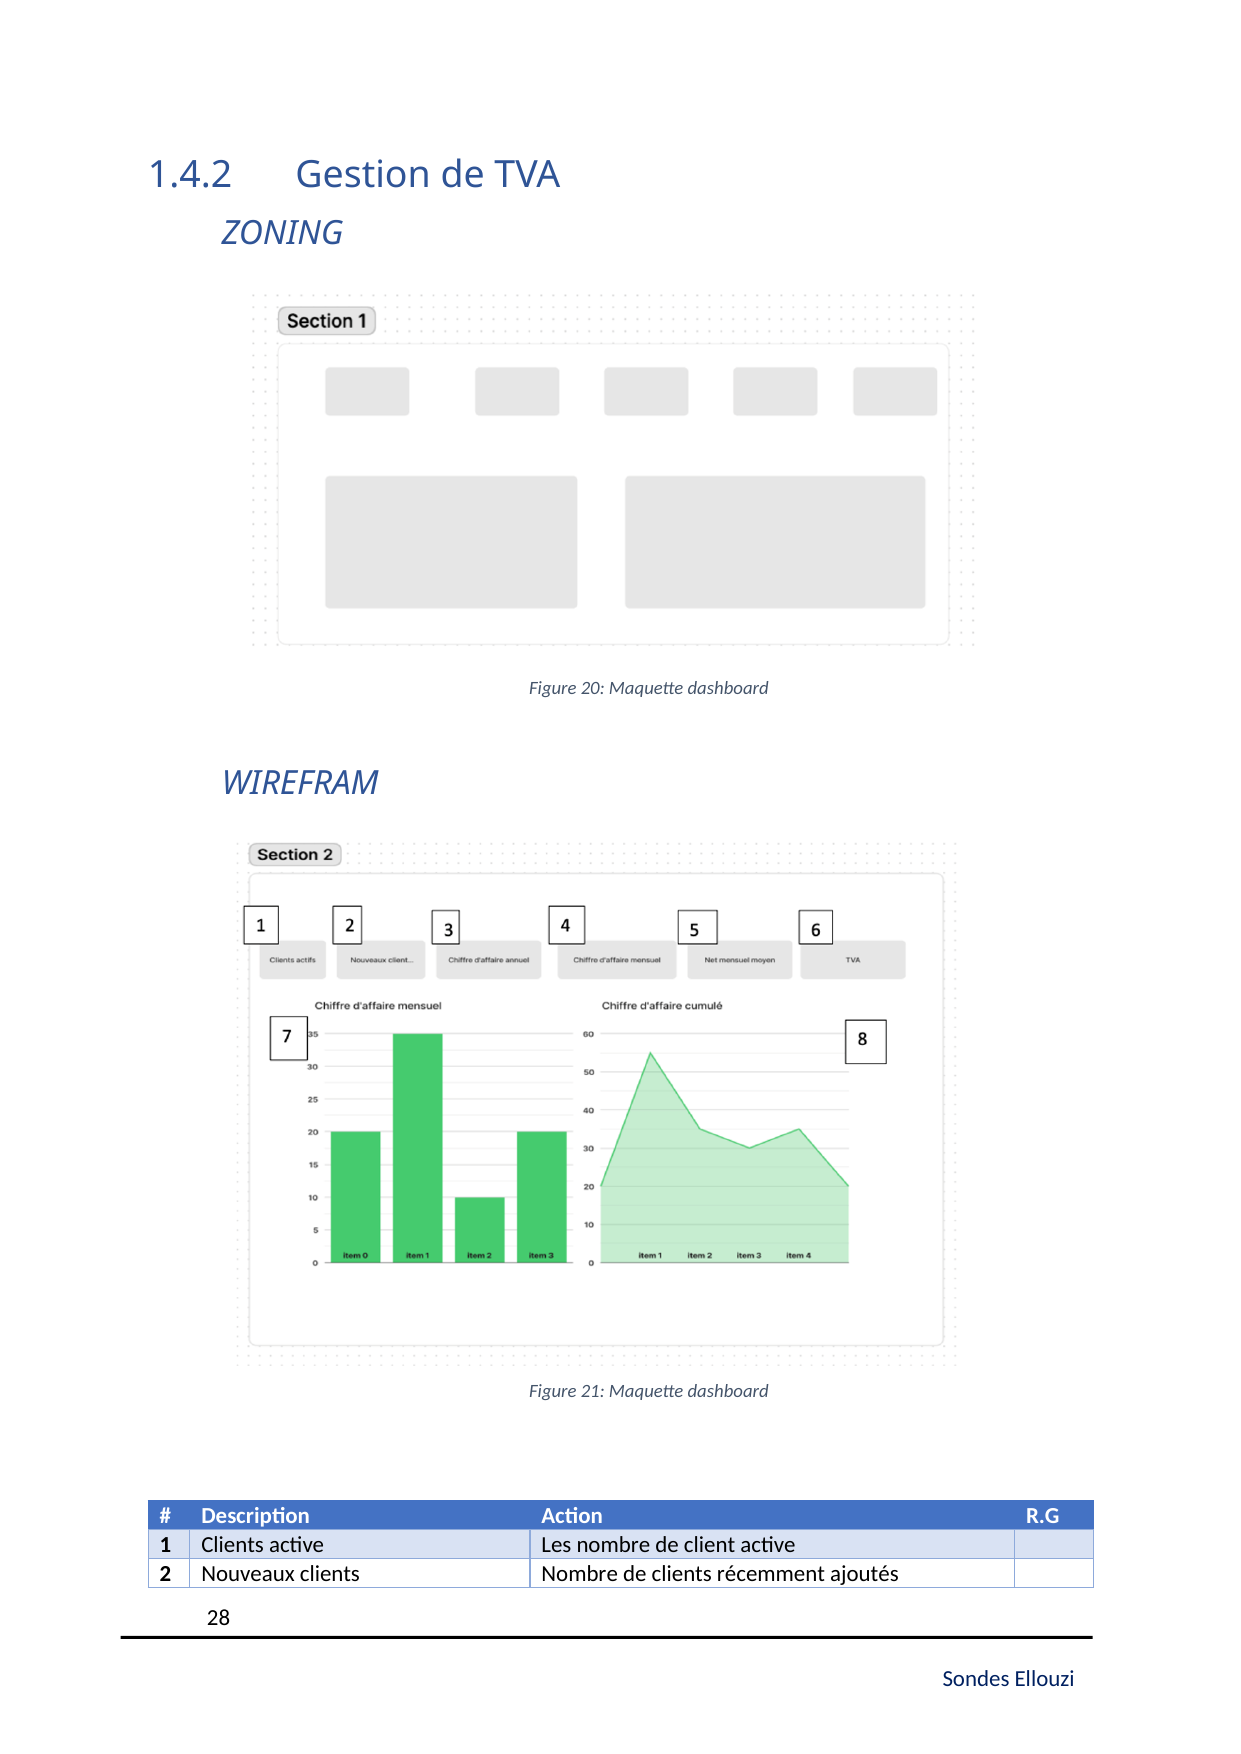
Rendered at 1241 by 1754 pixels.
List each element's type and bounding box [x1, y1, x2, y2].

picture [206, 265, 1065, 667]
picture [206, 814, 1013, 1369]
